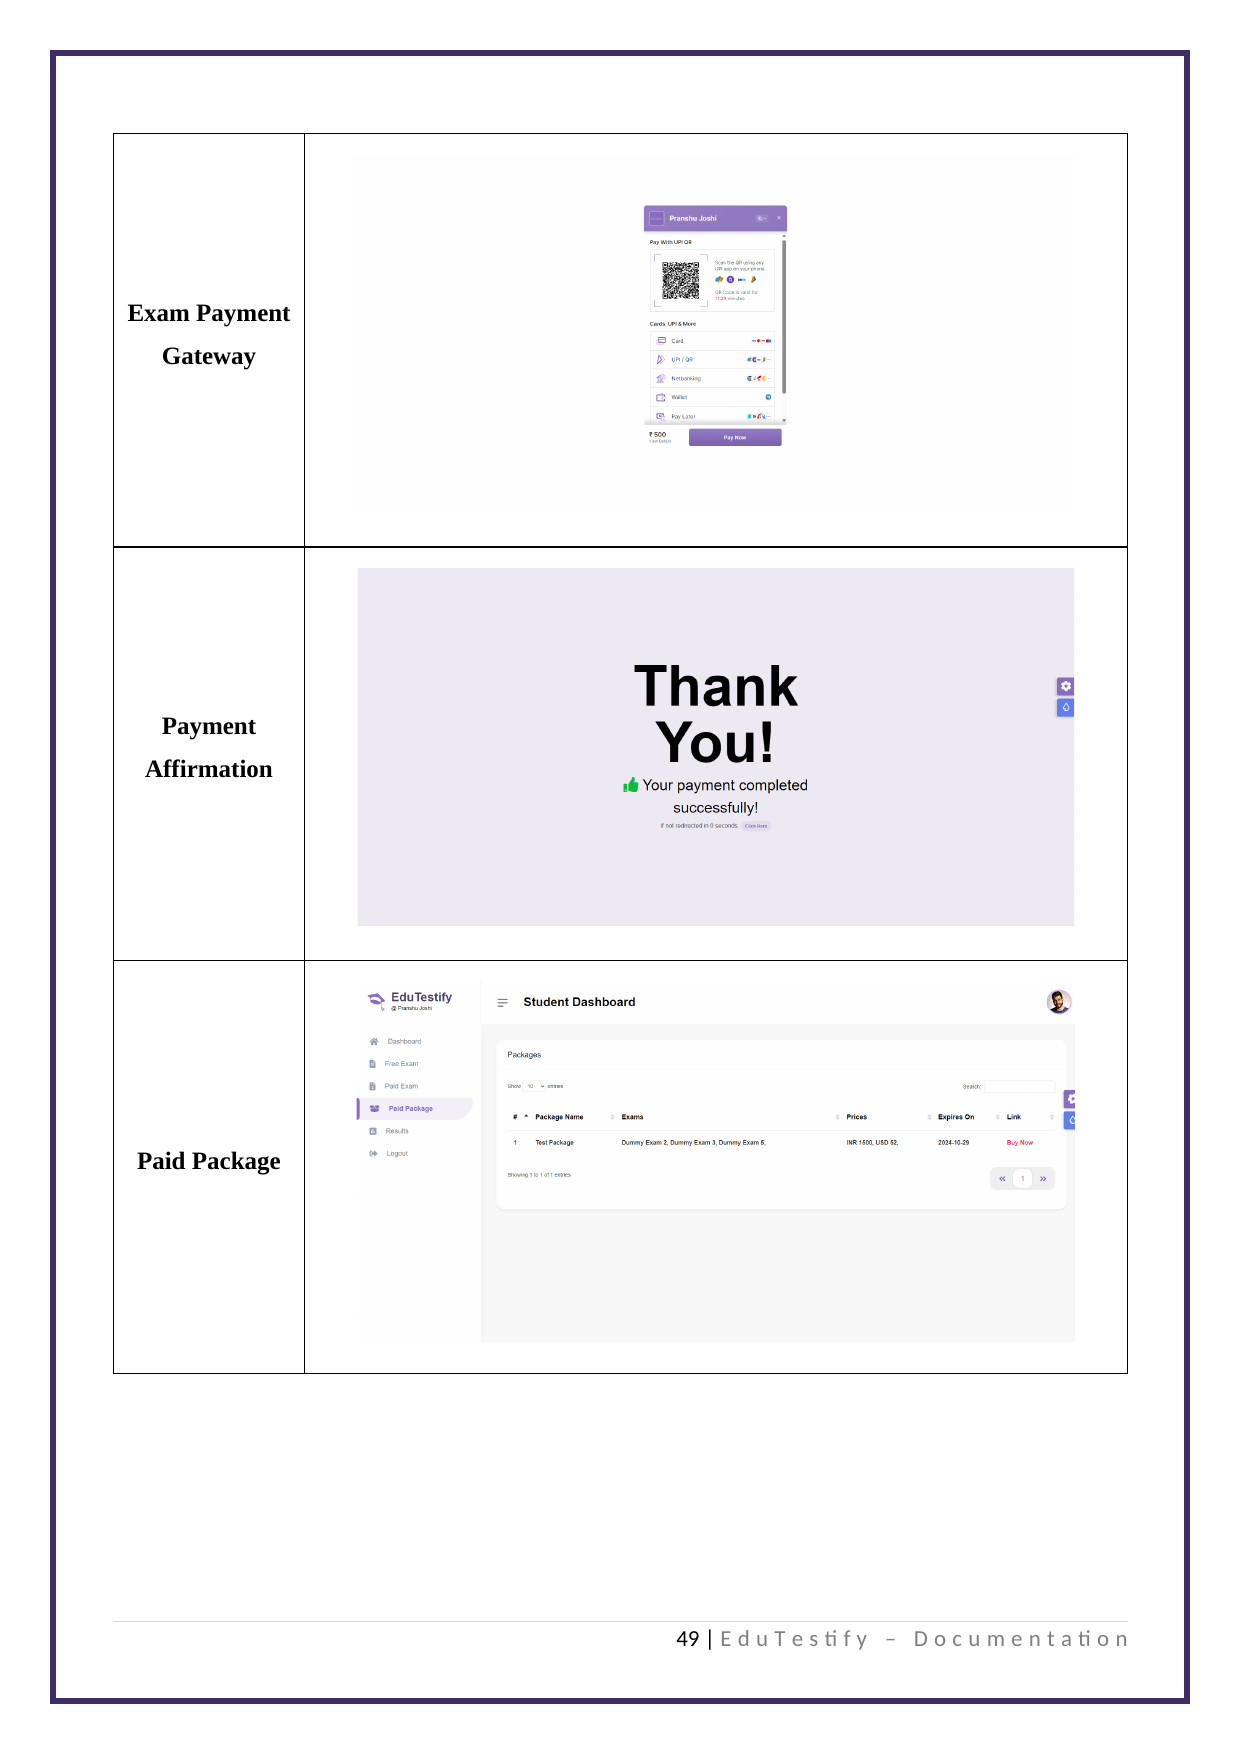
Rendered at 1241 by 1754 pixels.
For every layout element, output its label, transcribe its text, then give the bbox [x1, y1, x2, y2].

picture [352, 153, 1080, 514]
table_cell [305, 134, 1127, 546]
picture [357, 568, 1075, 926]
table_cell [305, 961, 1127, 1373]
table_cell [305, 548, 1127, 960]
table_cell Payment Affirmation [114, 548, 304, 960]
picture [356, 979, 1075, 1342]
table_cell Exam Payment Gateway [114, 134, 304, 546]
table_cell Paid Package [114, 961, 304, 1373]
